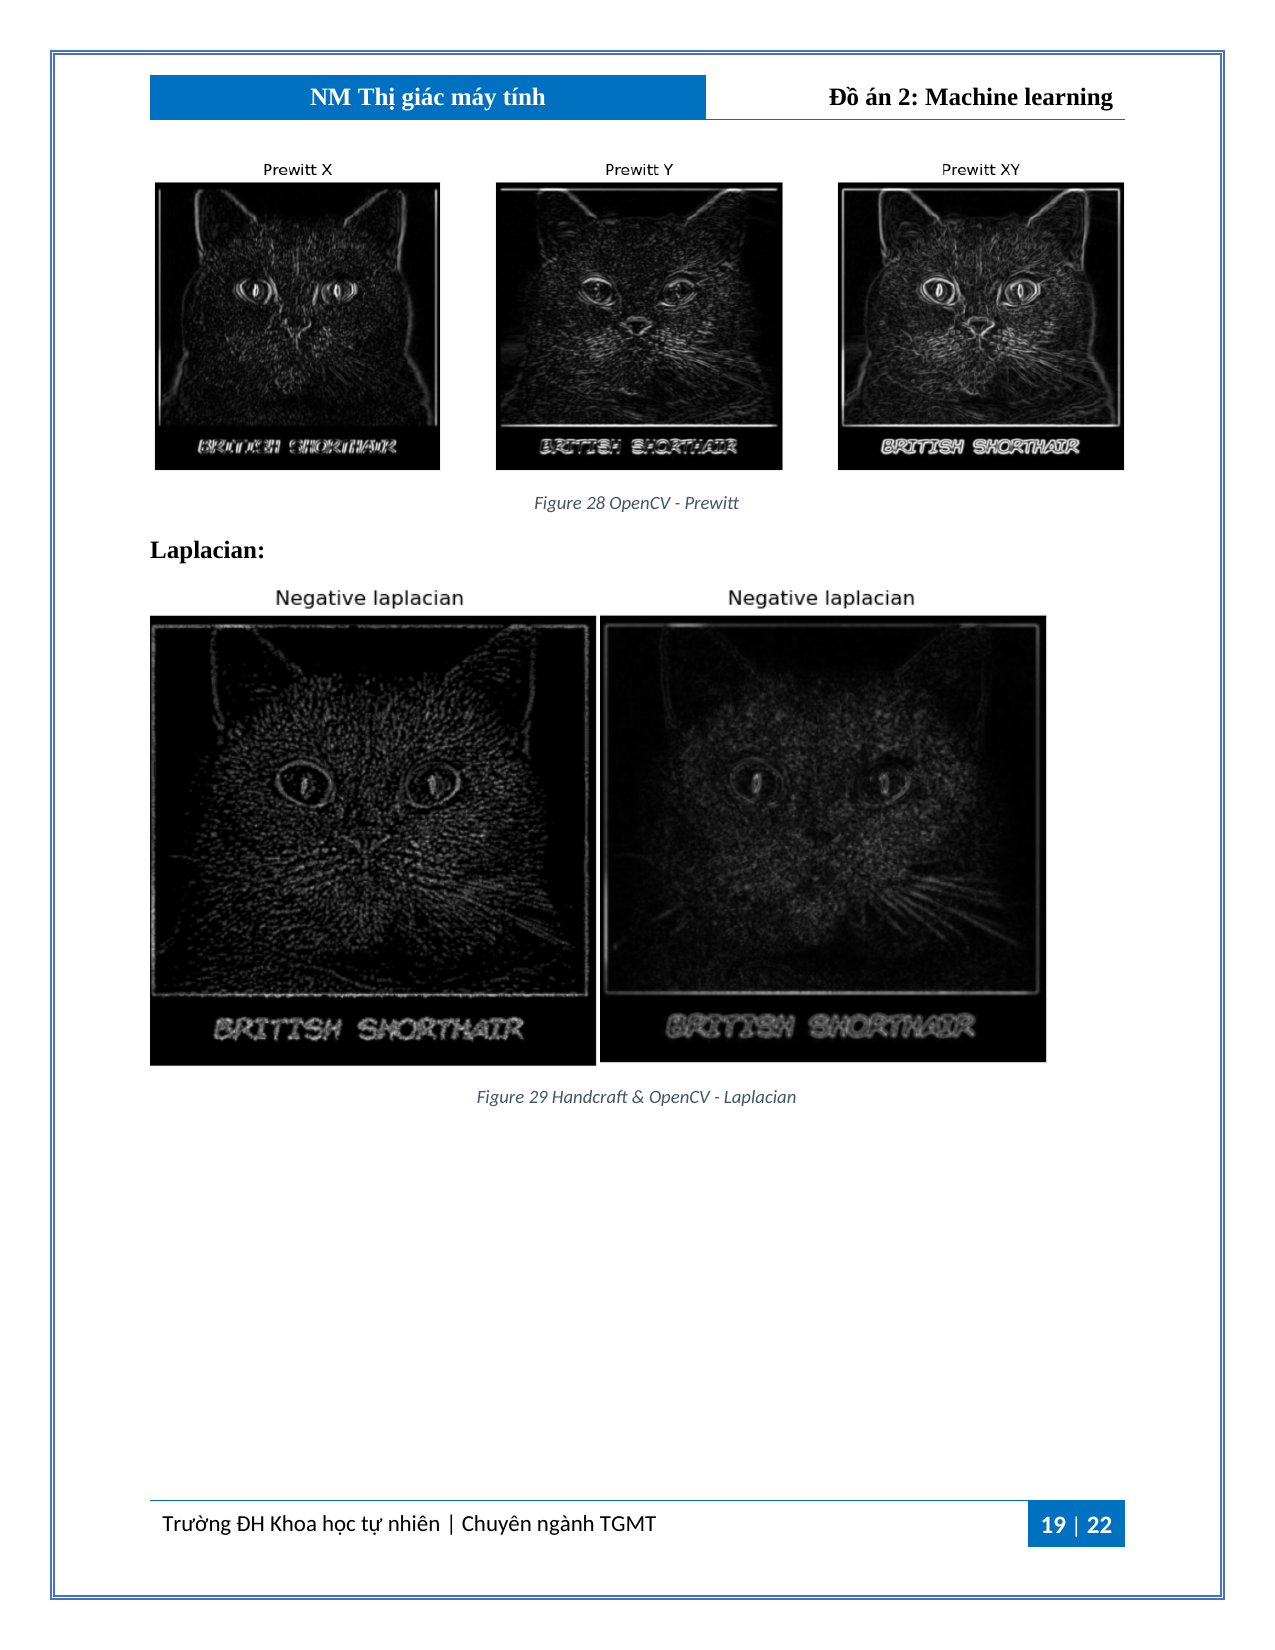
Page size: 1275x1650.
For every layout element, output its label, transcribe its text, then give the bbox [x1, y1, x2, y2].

picture [150, 582, 1050, 1067]
text Laplacian: [150, 535, 1125, 564]
picture [150, 150, 1125, 473]
